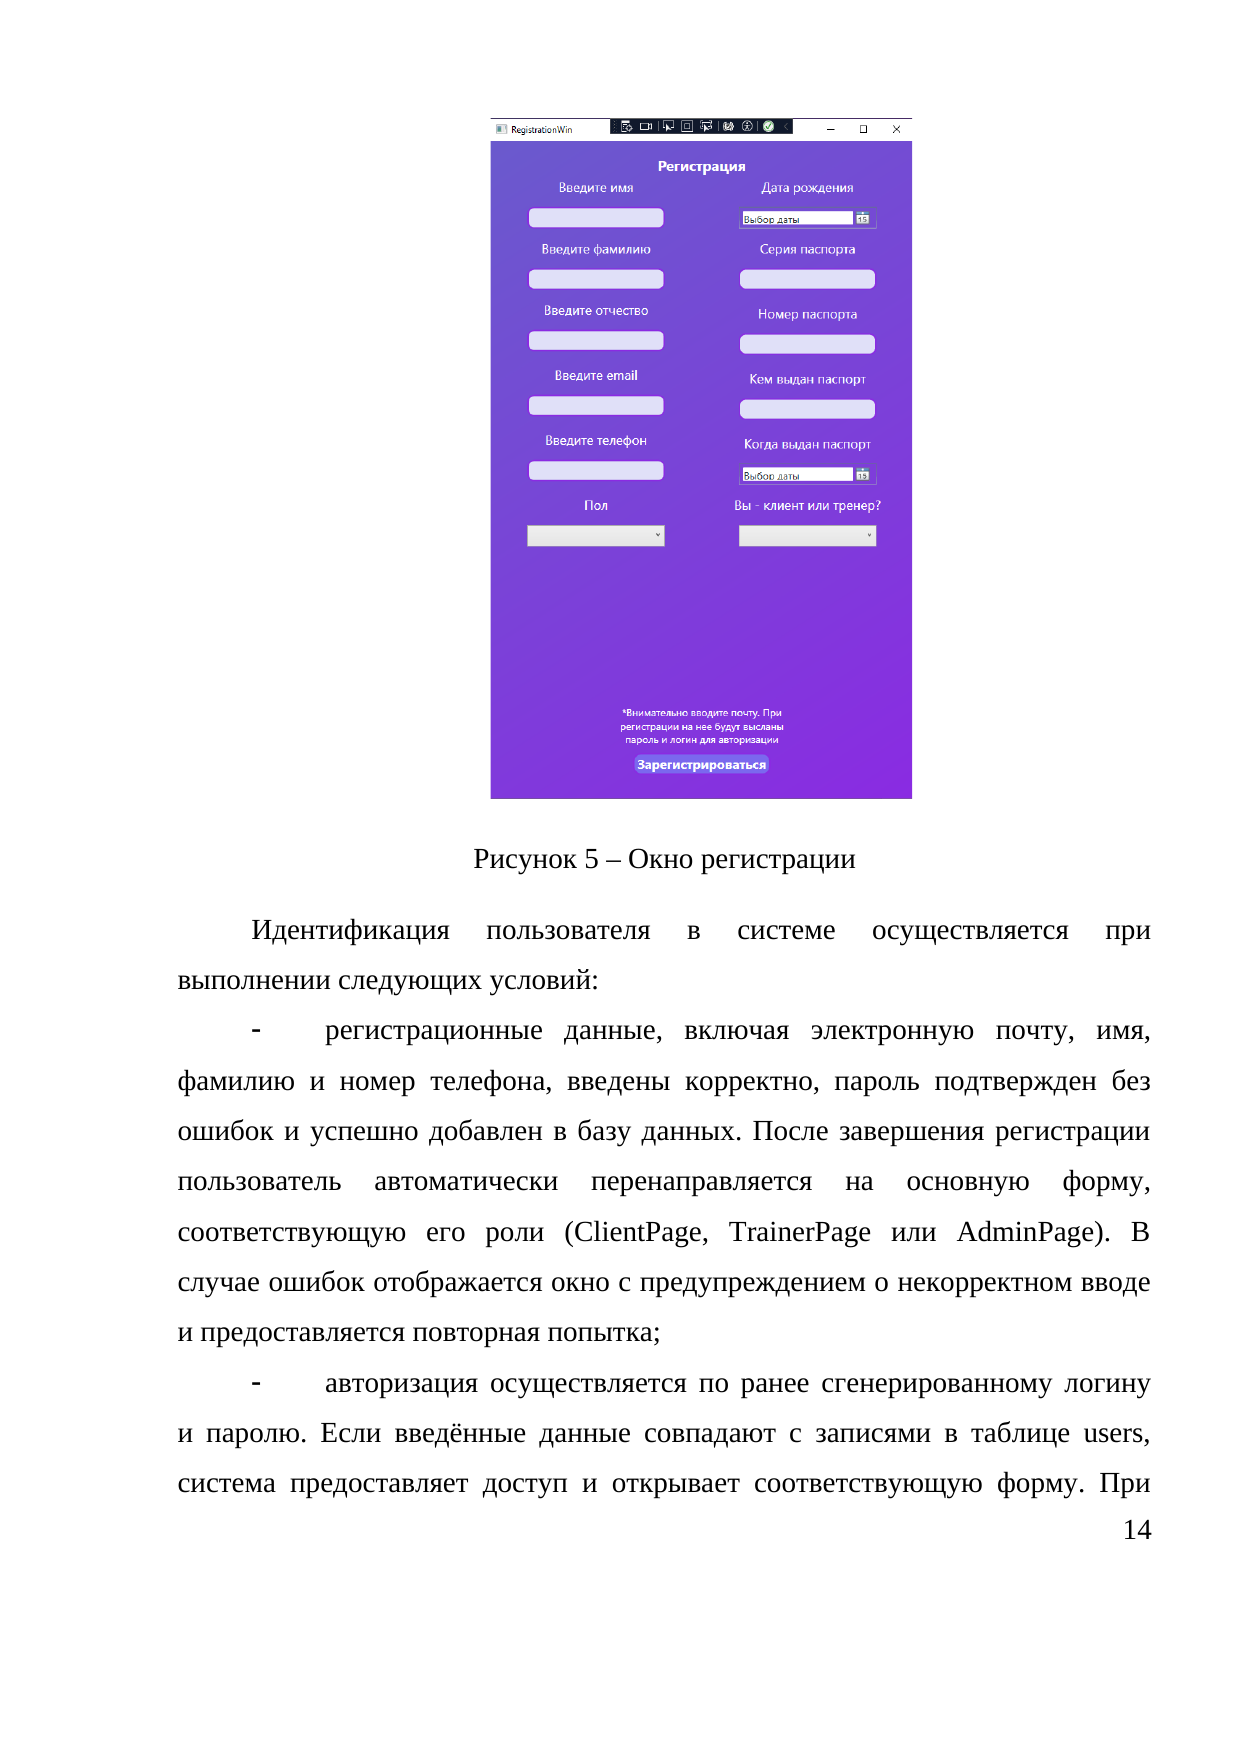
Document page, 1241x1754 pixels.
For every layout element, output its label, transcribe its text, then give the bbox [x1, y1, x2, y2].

list регистрационные данные, включая электронную почту, имя, фамилию и номер телефона, введены корректно, пароль подтвержден без ошибок и успешно добавлен в базу данных. После завершения регистрации пользователь автоматически перенаправляется на основную форму, соответствующую его роли (ClientPage, TrainerPage или AdminPage). В случае ошибок отображается окно с предупреждением о некорректном вводе и предоставляется повторная попытка; [177, 1012, 1152, 1348]
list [177, 1365, 1152, 1499]
text Рисунок 5 – Окно регистрации [295, 841, 1033, 874]
text Идентификация пользователя в системе осуществляется при выполнении следующих условий: [177, 912, 1152, 996]
picture [490, 118, 913, 799]
